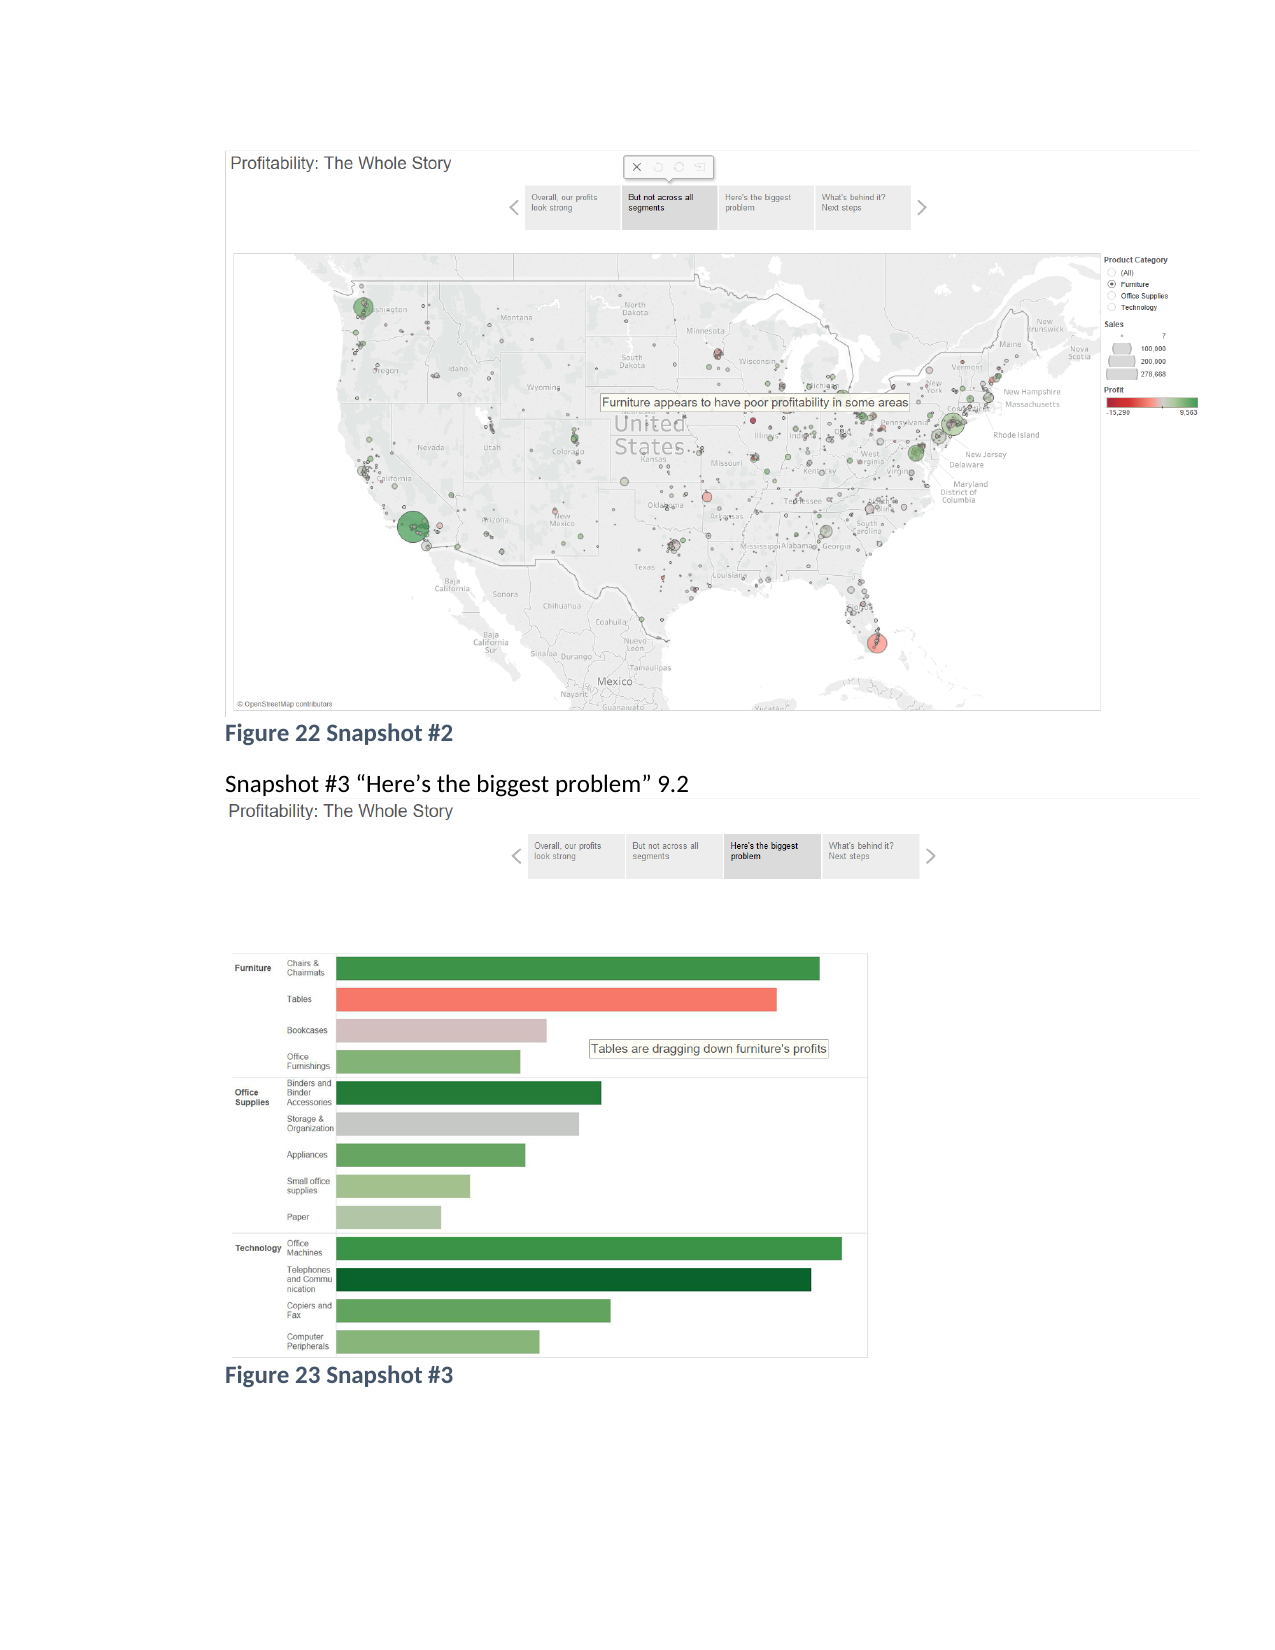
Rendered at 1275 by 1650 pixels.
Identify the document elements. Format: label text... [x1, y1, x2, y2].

text Figure 22 Snapshot #2 [150, 717, 1125, 747]
picture [225, 798, 1200, 1360]
list Snapshot #3 “Here’s the biggest problem” 9.2 [225, 768, 1125, 798]
text Figure 23 Snapshot #3 [150, 1360, 1125, 1390]
picture [225, 150, 1199, 717]
